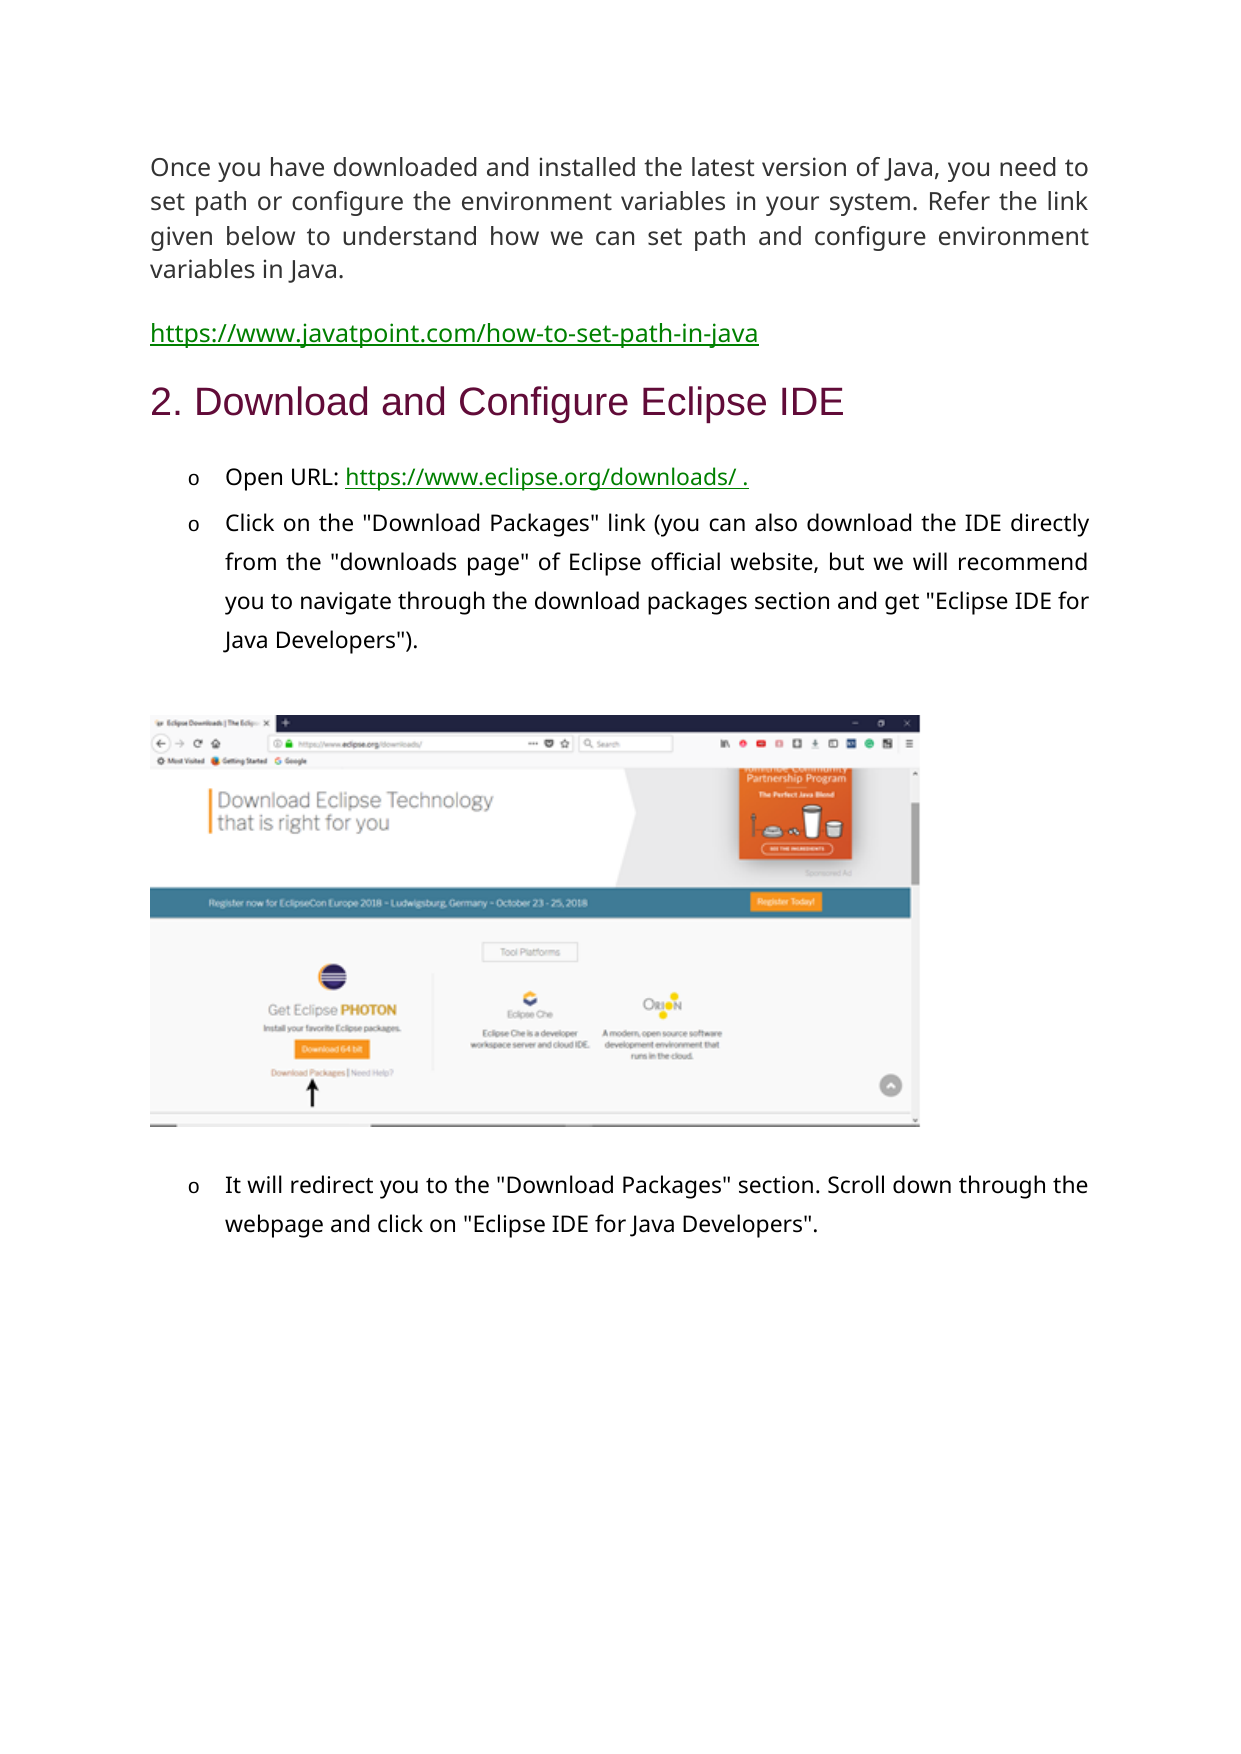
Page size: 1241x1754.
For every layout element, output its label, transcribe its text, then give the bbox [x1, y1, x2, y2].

list It will redirect you to the "Download Packages" section. Scroll down through the webpage and click on "Eclipse IDE for Java Developers". [187, 1161, 1090, 1239]
text Once you have downloaded and installed the latest version of Java, you need to set path or configure the environment variables in your system. Refer the link given below to understand how we can set path and configure environment variables in Java. [150, 150, 1090, 286]
subtitle 2. Download and Configure Eclipse IDE [150, 379, 1090, 424]
list Open URL: https://www.eclipse.org/downloads/ . [187, 453, 1090, 492]
picture [150, 715, 921, 1127]
text https://www.javatpoint.com/how-to-set-path-in-java [150, 315, 1090, 349]
list Click on the "Download Packages" link (you can also download the IDE directly from the "downloads page" of Eclipse official website, but we will recommend you to navigate through the download packages section and get "Eclipse IDE for Java Developers"). [187, 499, 1090, 655]
